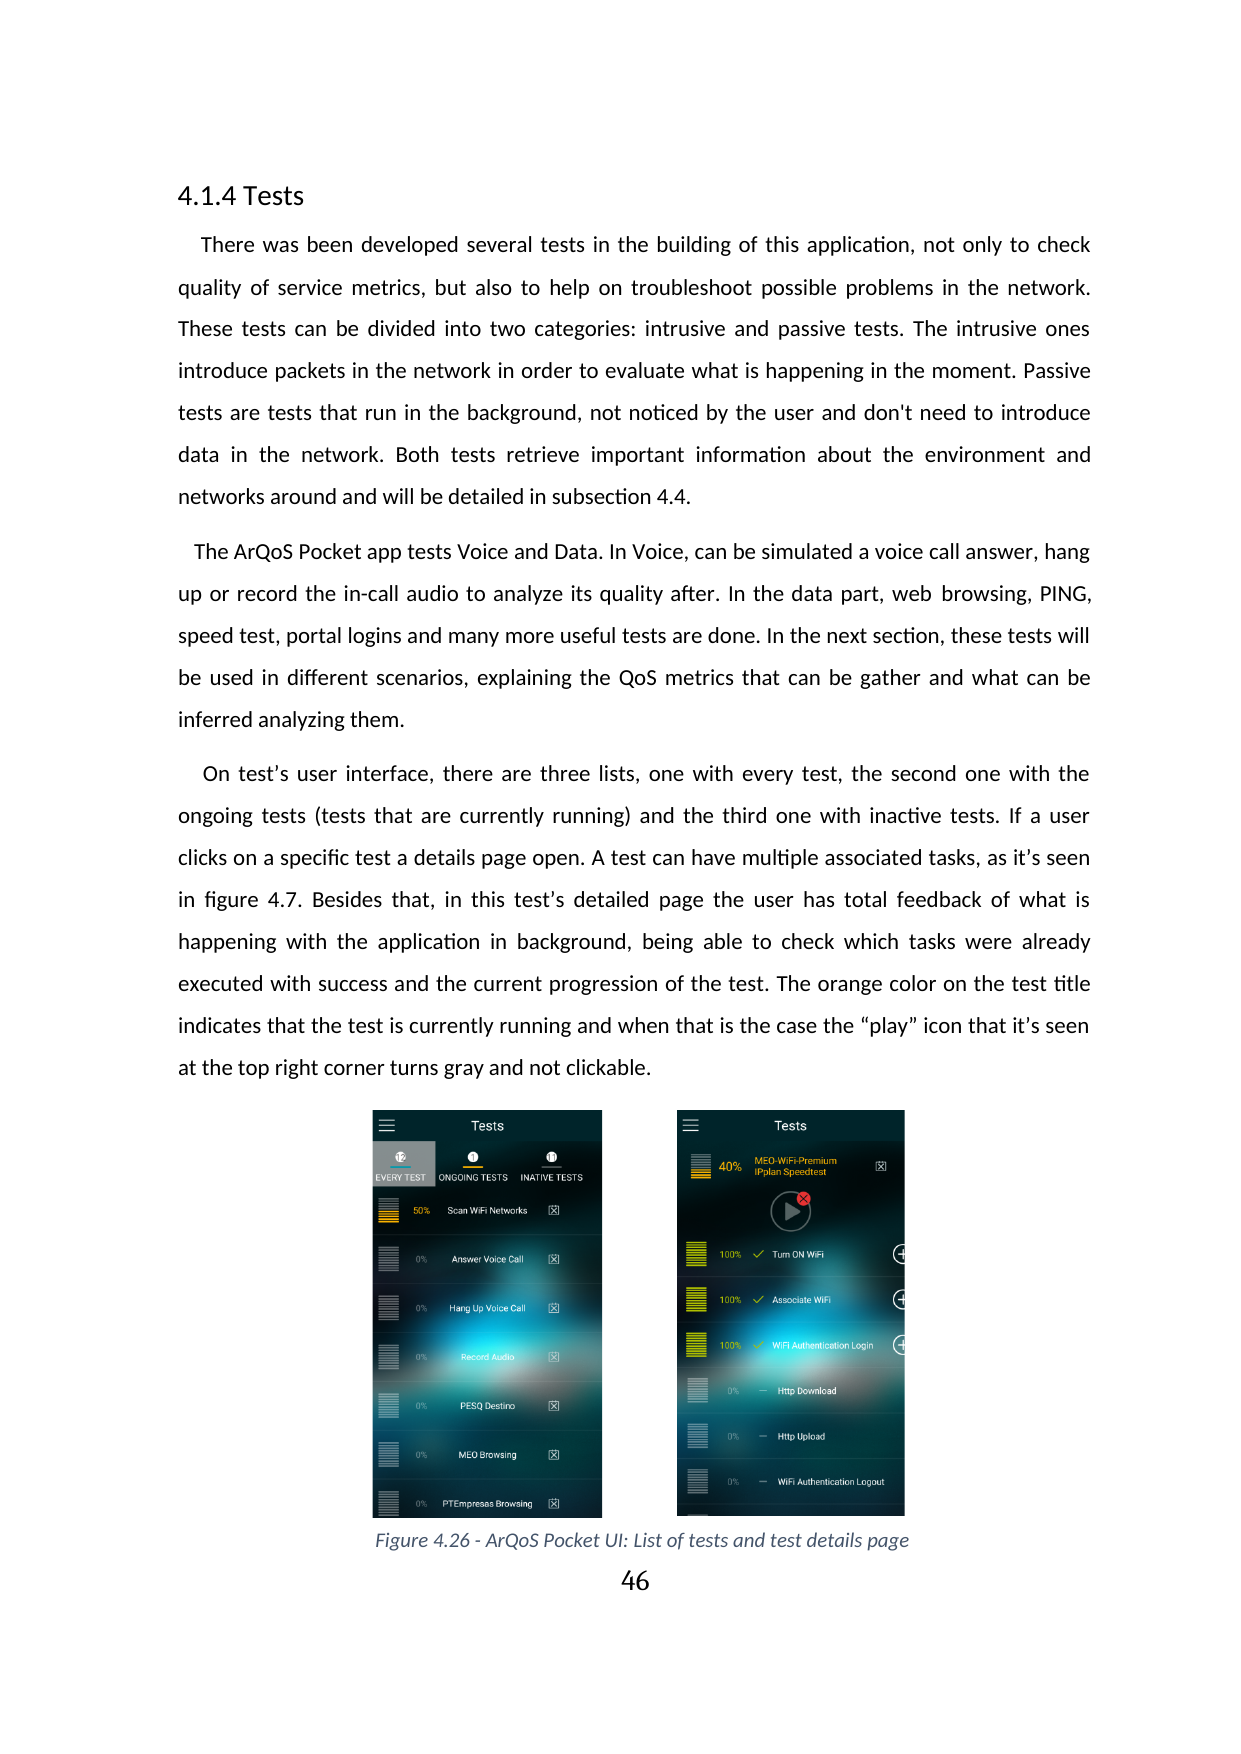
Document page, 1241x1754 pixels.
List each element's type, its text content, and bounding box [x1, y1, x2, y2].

text The ArQoS Pocket app tests Voice and Data. In Voice, can be simulated a voice call answer, hang up or record the in-call audio to analyze its quality after. In the data part, web browsing, PING, speed test, portal logins and many more useful tests are done. In the next section, these tests will be used in different scenarios, explaining the QoS metrics that can be gather and what can be inferred analyzing them. [178, 537, 1092, 733]
text There was been developed several tests in the building of this application, not only to check quality of service metrics, but also to help on troubleshoot possible problems in the network. These tests can be divided into two categories: intrusive and passive tests. The intrusive ones introduce packets in the network in order to evaluate what is happening in the moment. Passive tests are tests that run in the background, not noticed by the user and don't need to introduce data in the network. Both tests retrieve important information about the environment and networks around and will be detailed in subsection 4.4. [178, 231, 1092, 511]
picture [688, 1424, 707, 1429]
subtitle Tests [177, 177, 1092, 213]
text On test’s user interface, there are three lists, one with every test, the second one with the ongoing tests (tests that are currently running) and the third one with inactive tests. If a user clicks on a specific test a details page open. A test can have multiple associated tasks, as it’s seen in figure 4.7. Besides that, in this test’s detailed page the user has total feedback of what is happening with the application in background, being able to check which tasks were already executed with success and the current progression of the test. The orange color on the test title indicates that the test is currently running and when that is the case the “play” icon that it’s seen at the top right corner turns gray and not clickable. [178, 759, 1092, 1081]
picture [688, 1432, 707, 1437]
picture [372, 1110, 603, 1518]
picture [677, 1110, 905, 1516]
picture [688, 1440, 707, 1448]
